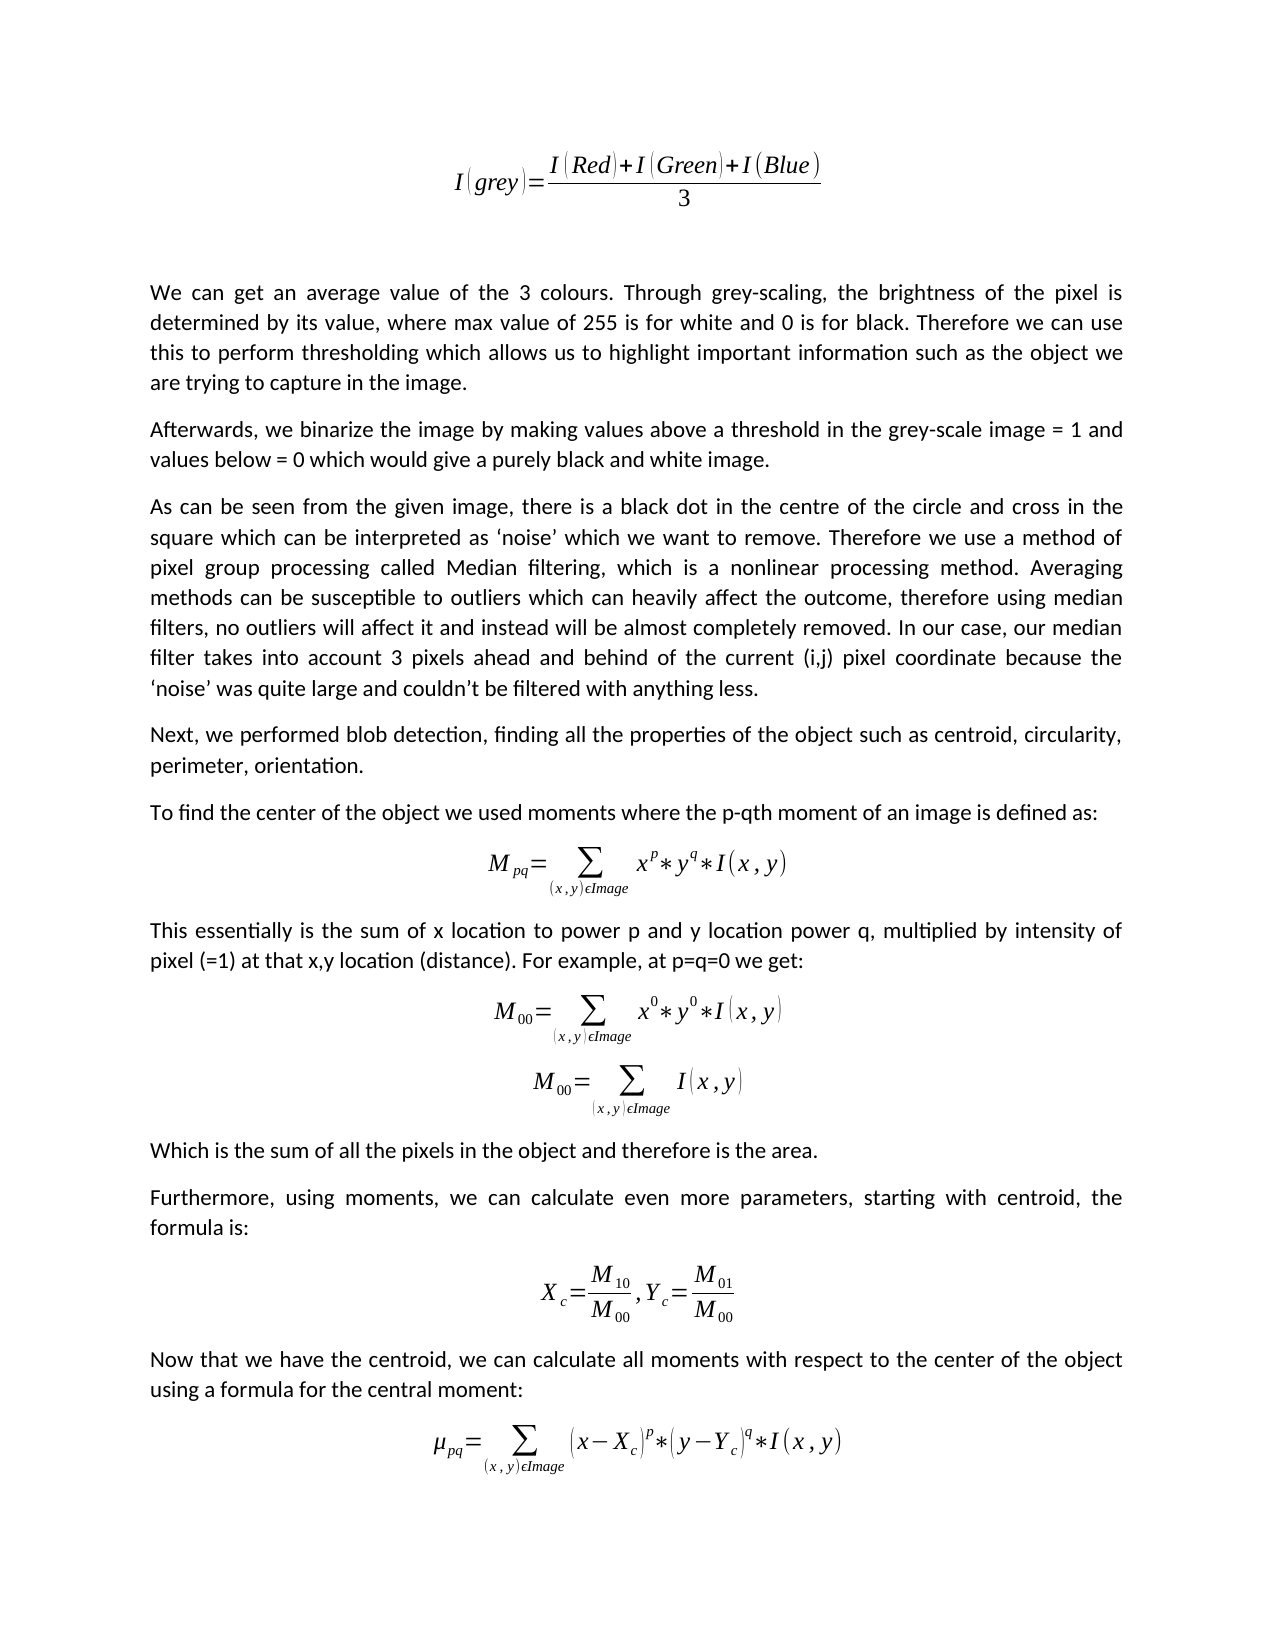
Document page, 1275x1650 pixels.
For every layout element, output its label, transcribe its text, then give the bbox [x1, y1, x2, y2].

text We can get an average value of the 3 colours. Through grey-scaling, the brightness of the pixel is determined by its value, where max value of 255 is for white and 0 is for black. Therefore we can use this to perform thresholding which allows us to highlight important information such as the object we are trying to capture in the image. [150, 278, 1125, 397]
text Now that we have the centroid, we can calculate all moments with respect to the center of the object using a formula for the central moment: [150, 1345, 1125, 1403]
text This essentially is the sum of x location to power p and y location power q, multiplied by intensity of pixel (=1) at that x,y location (distance). For example, at p=q=0 we get: [150, 916, 1125, 974]
text Furthermore, using moments, we can calculate even more parameters, starting with centroid, the formula is: [150, 1183, 1125, 1241]
text Next, we performed blob detection, finding all the properties of the object such as centroid, circularity, perimeter, orientation. [150, 721, 1125, 779]
text Which is the sum of all the pixels in the object and therefore is the area. [150, 1136, 1125, 1164]
text To find the center of the object we used moments where the p-qth moment of an image is defined as: [150, 798, 1125, 826]
text Afterwards, we binarize the image by making values above a threshold in the grey-scale image = 1 and values below = 0 which would give a purely black and white image. [150, 415, 1125, 474]
text As can be seen from the given image, there is a black dot in the centre of the circle and cross in the square which can be interpreted as ‘noise’ which we want to remove. Therefore we use a method of pixel group processing called Median filtering, which is a nonlinear processing method. Averaging methods can be susceptible to outliers which can heavily affect the outcome, therefore using median filters, no outliers will affect it and instead will be almost completely removed. In our case, our median filter takes into account 3 pixels ahead and behind of the current (i,j) pixel coordinate because the ‘noise’ was quite large and couldn’t be filtered with anything less. [150, 492, 1125, 702]
